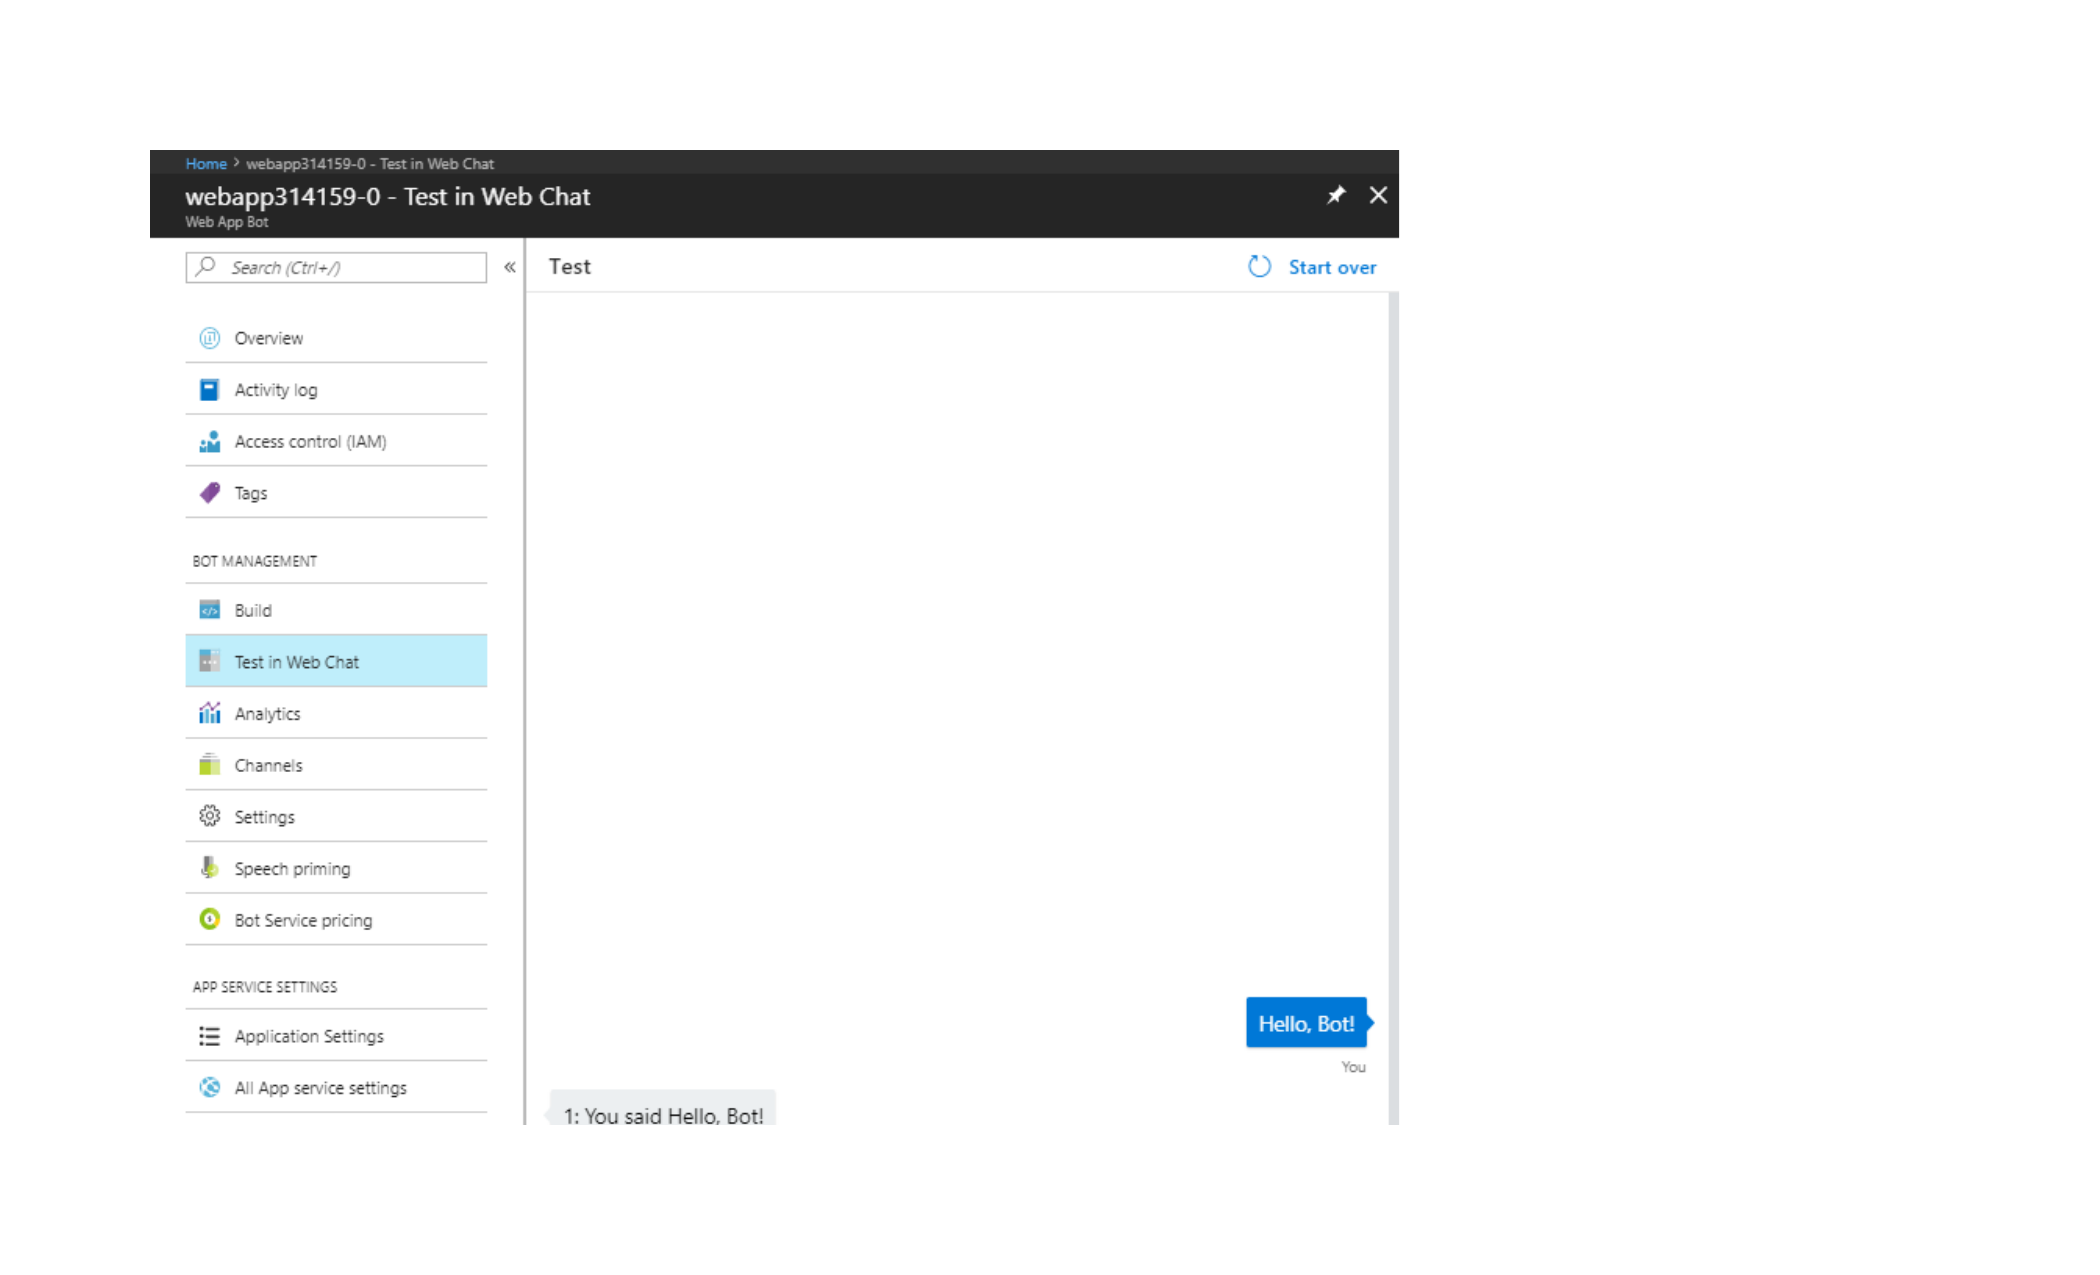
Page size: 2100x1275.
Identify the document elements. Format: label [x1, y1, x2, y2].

picture [150, 150, 1400, 1125]
